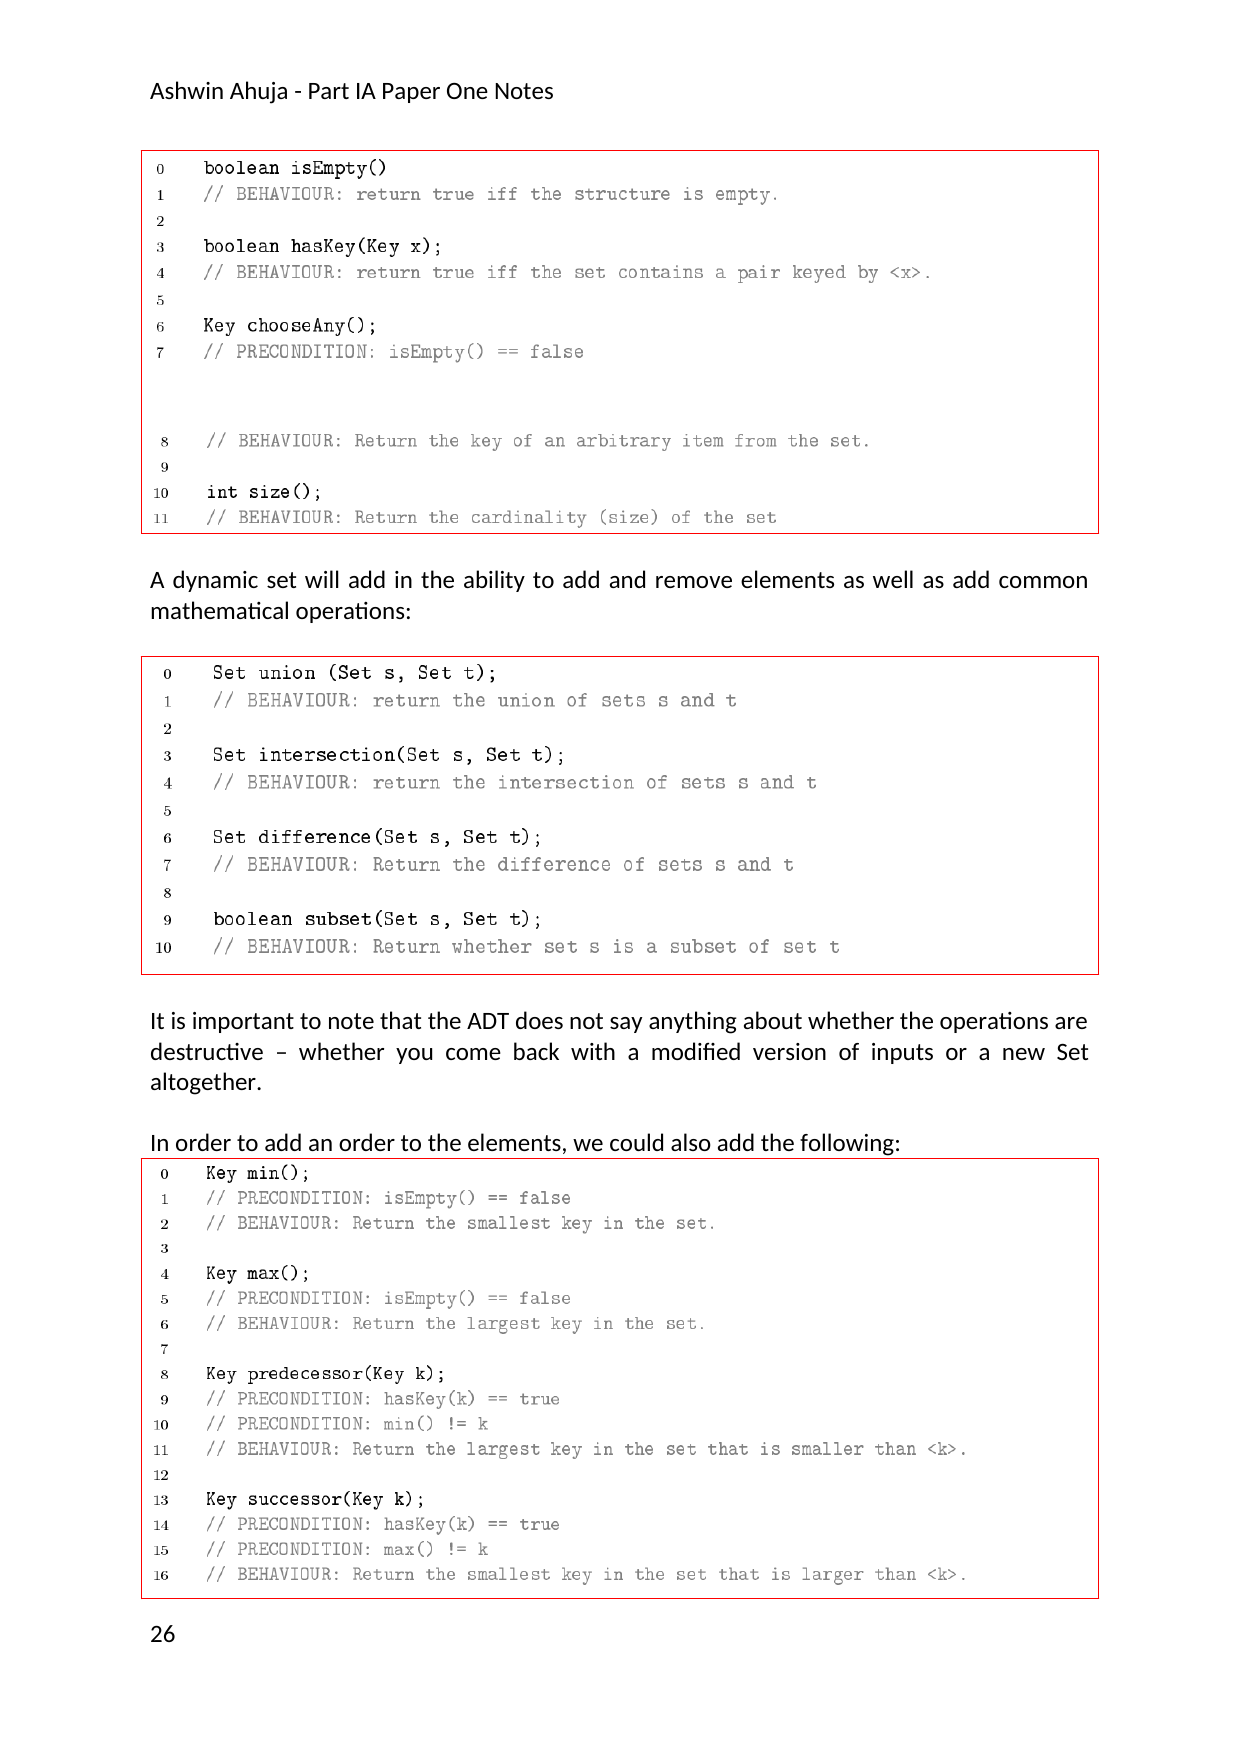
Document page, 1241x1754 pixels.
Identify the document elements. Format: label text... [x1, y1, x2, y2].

picture [150, 1161, 983, 1597]
text A dynamic set will add in the ability to add and remove elements as well as add common mathematical operations: [150, 564, 1090, 626]
picture [150, 153, 953, 367]
text In order to add an order to the elements, we could also add the following: [150, 1127, 1090, 1158]
picture [150, 427, 932, 531]
text It is important to note that the ADT does not say anything about whether the operations are destructive – whether you come back with a modified version of inputs or a new Set altogether. [150, 1005, 1090, 1097]
picture [150, 659, 861, 972]
